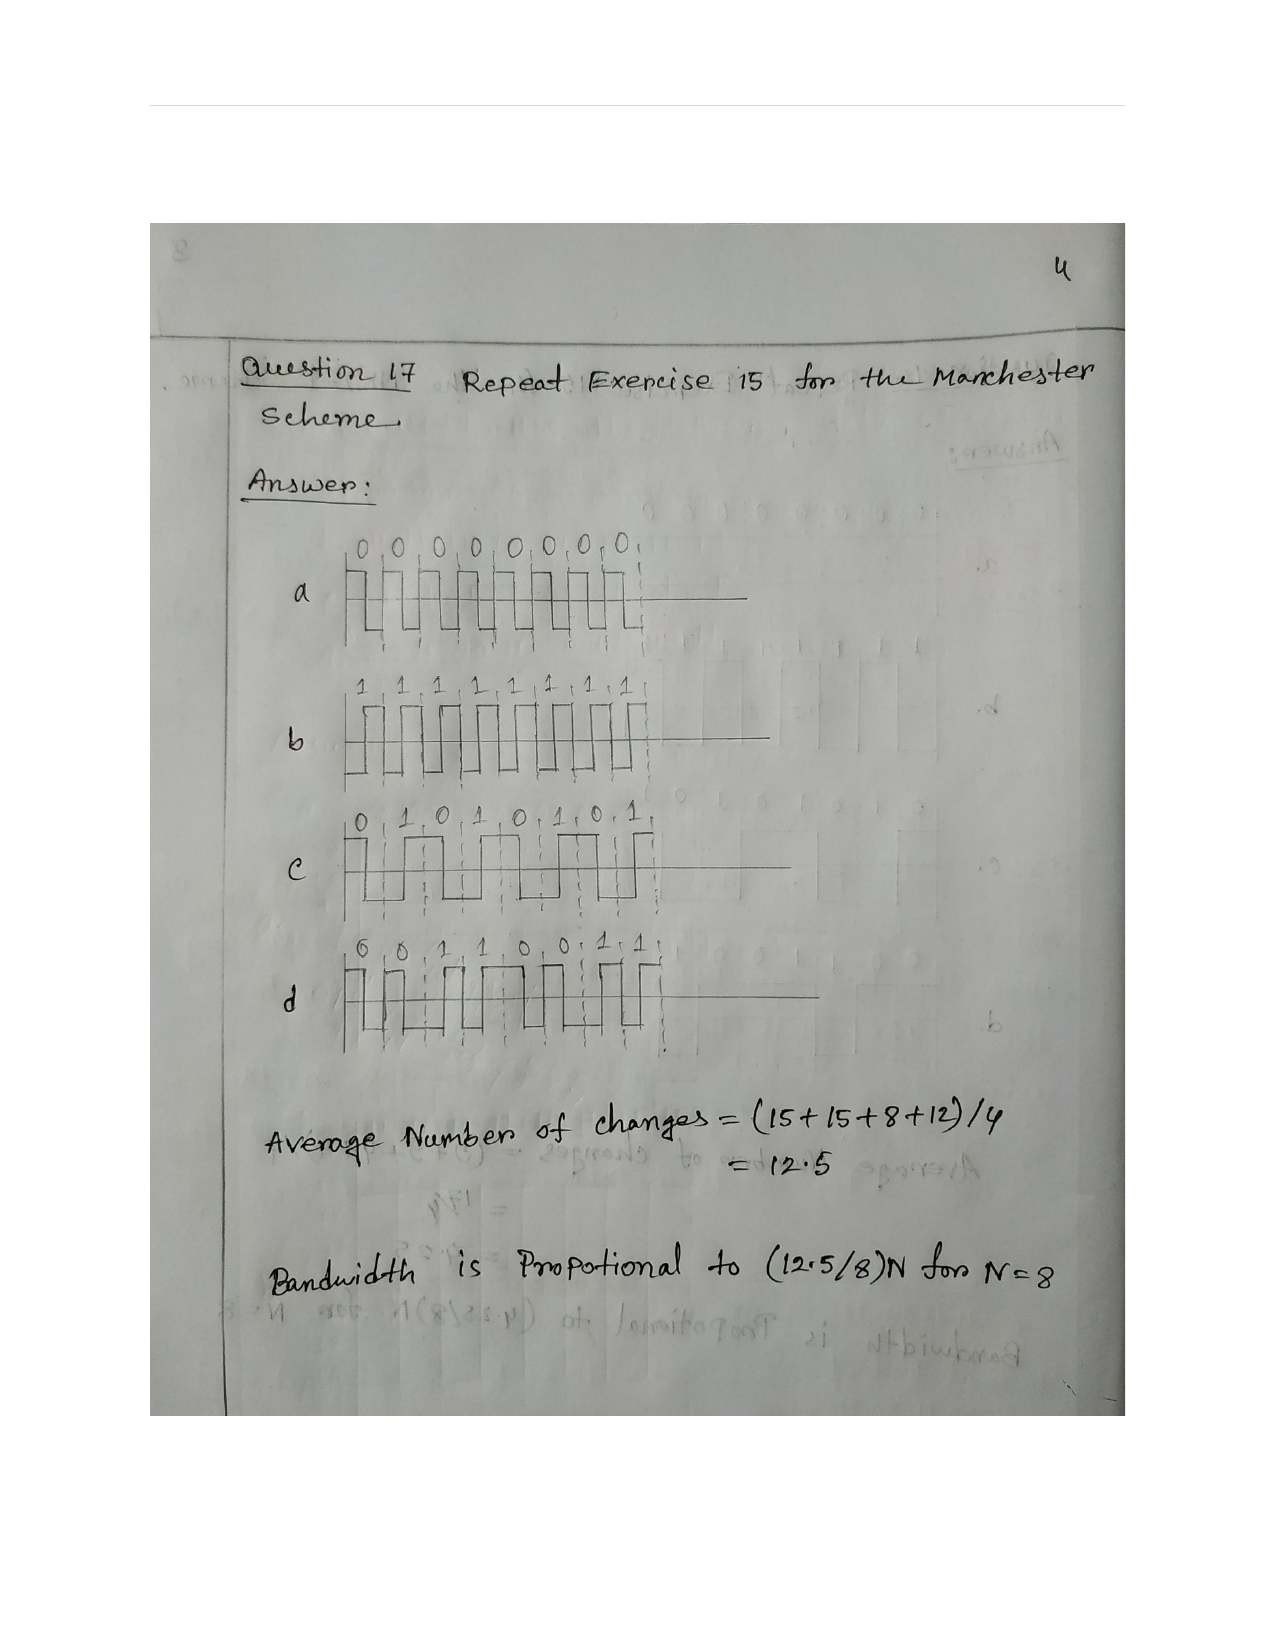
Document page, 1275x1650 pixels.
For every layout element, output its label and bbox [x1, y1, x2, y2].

picture [150, 223, 1125, 1416]
